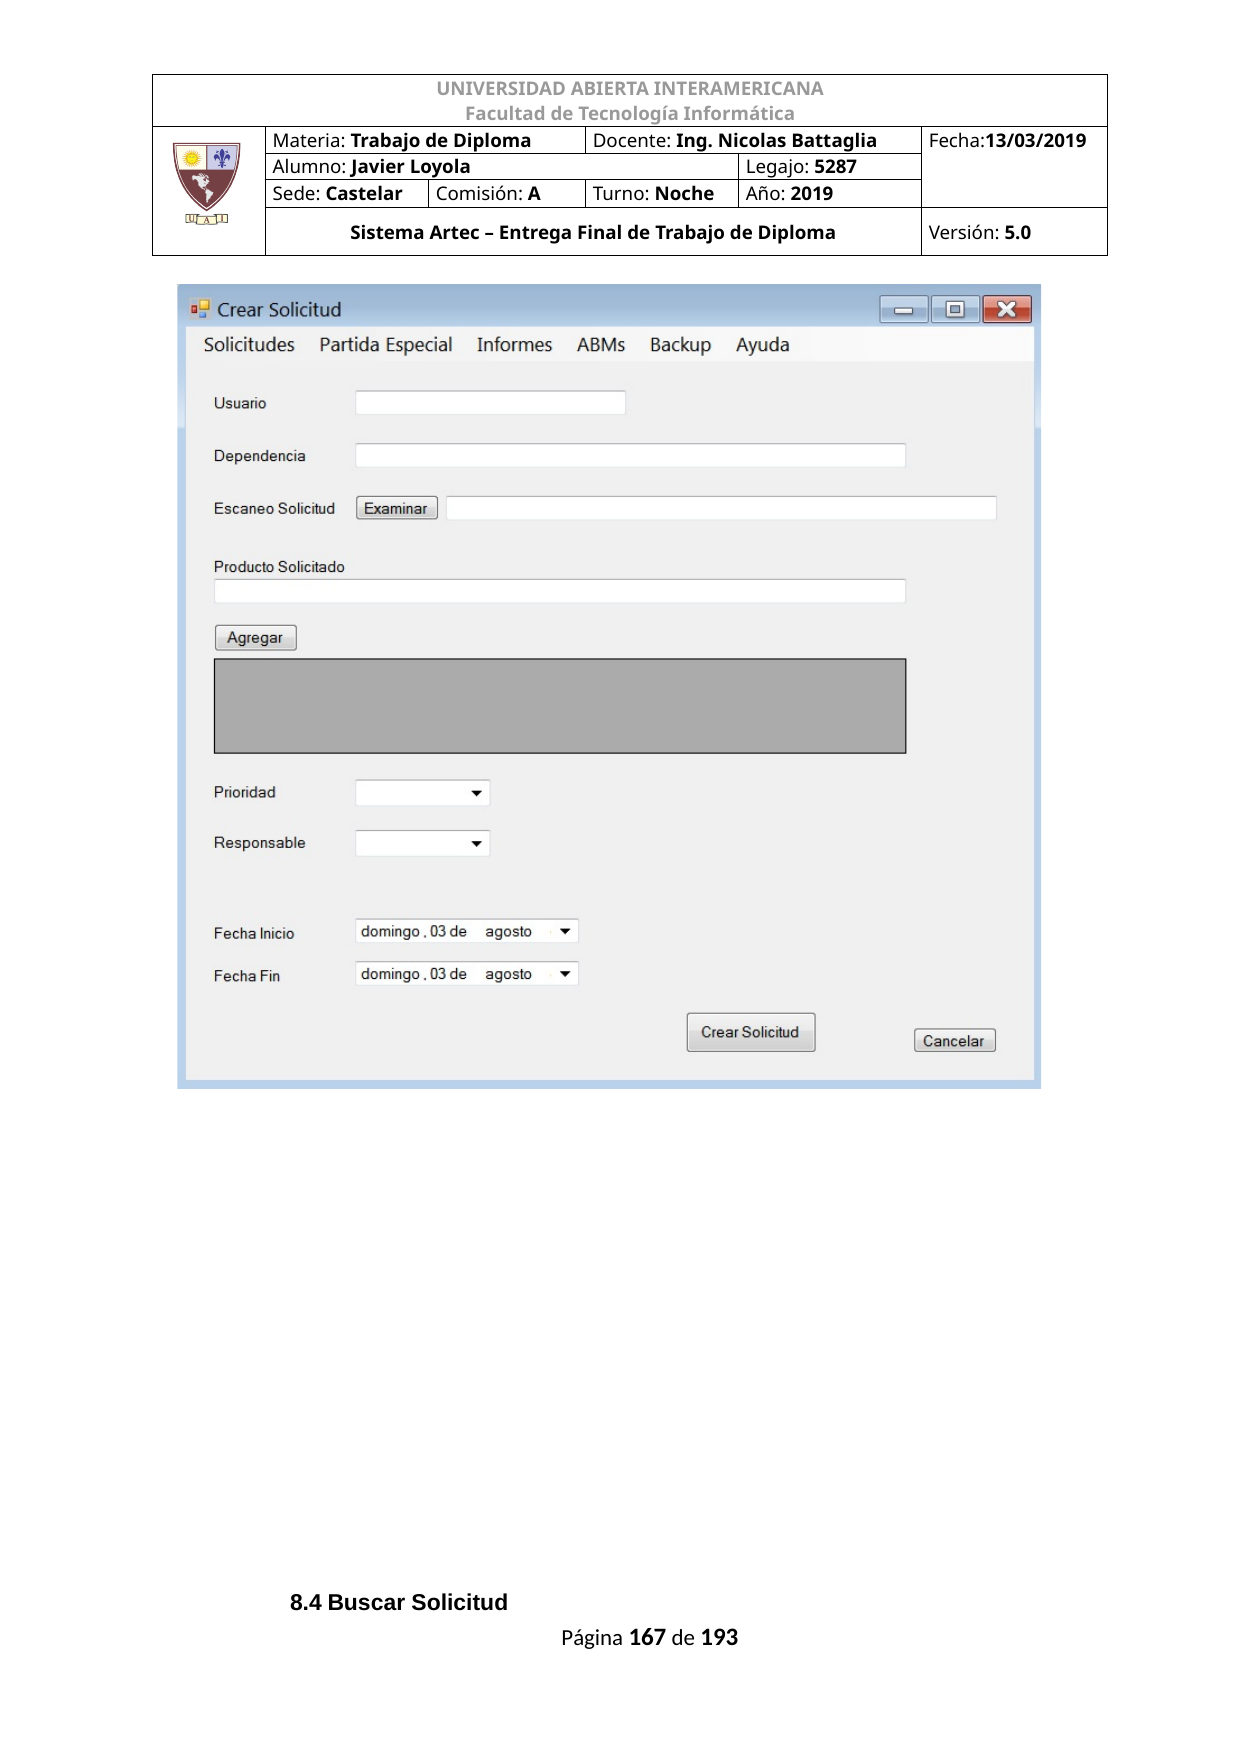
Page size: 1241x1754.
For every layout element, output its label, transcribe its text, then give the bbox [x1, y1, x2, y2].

list Buscar Solicitud [290, 1589, 1122, 1615]
picture [157, 136, 257, 228]
picture [177, 284, 1042, 1089]
